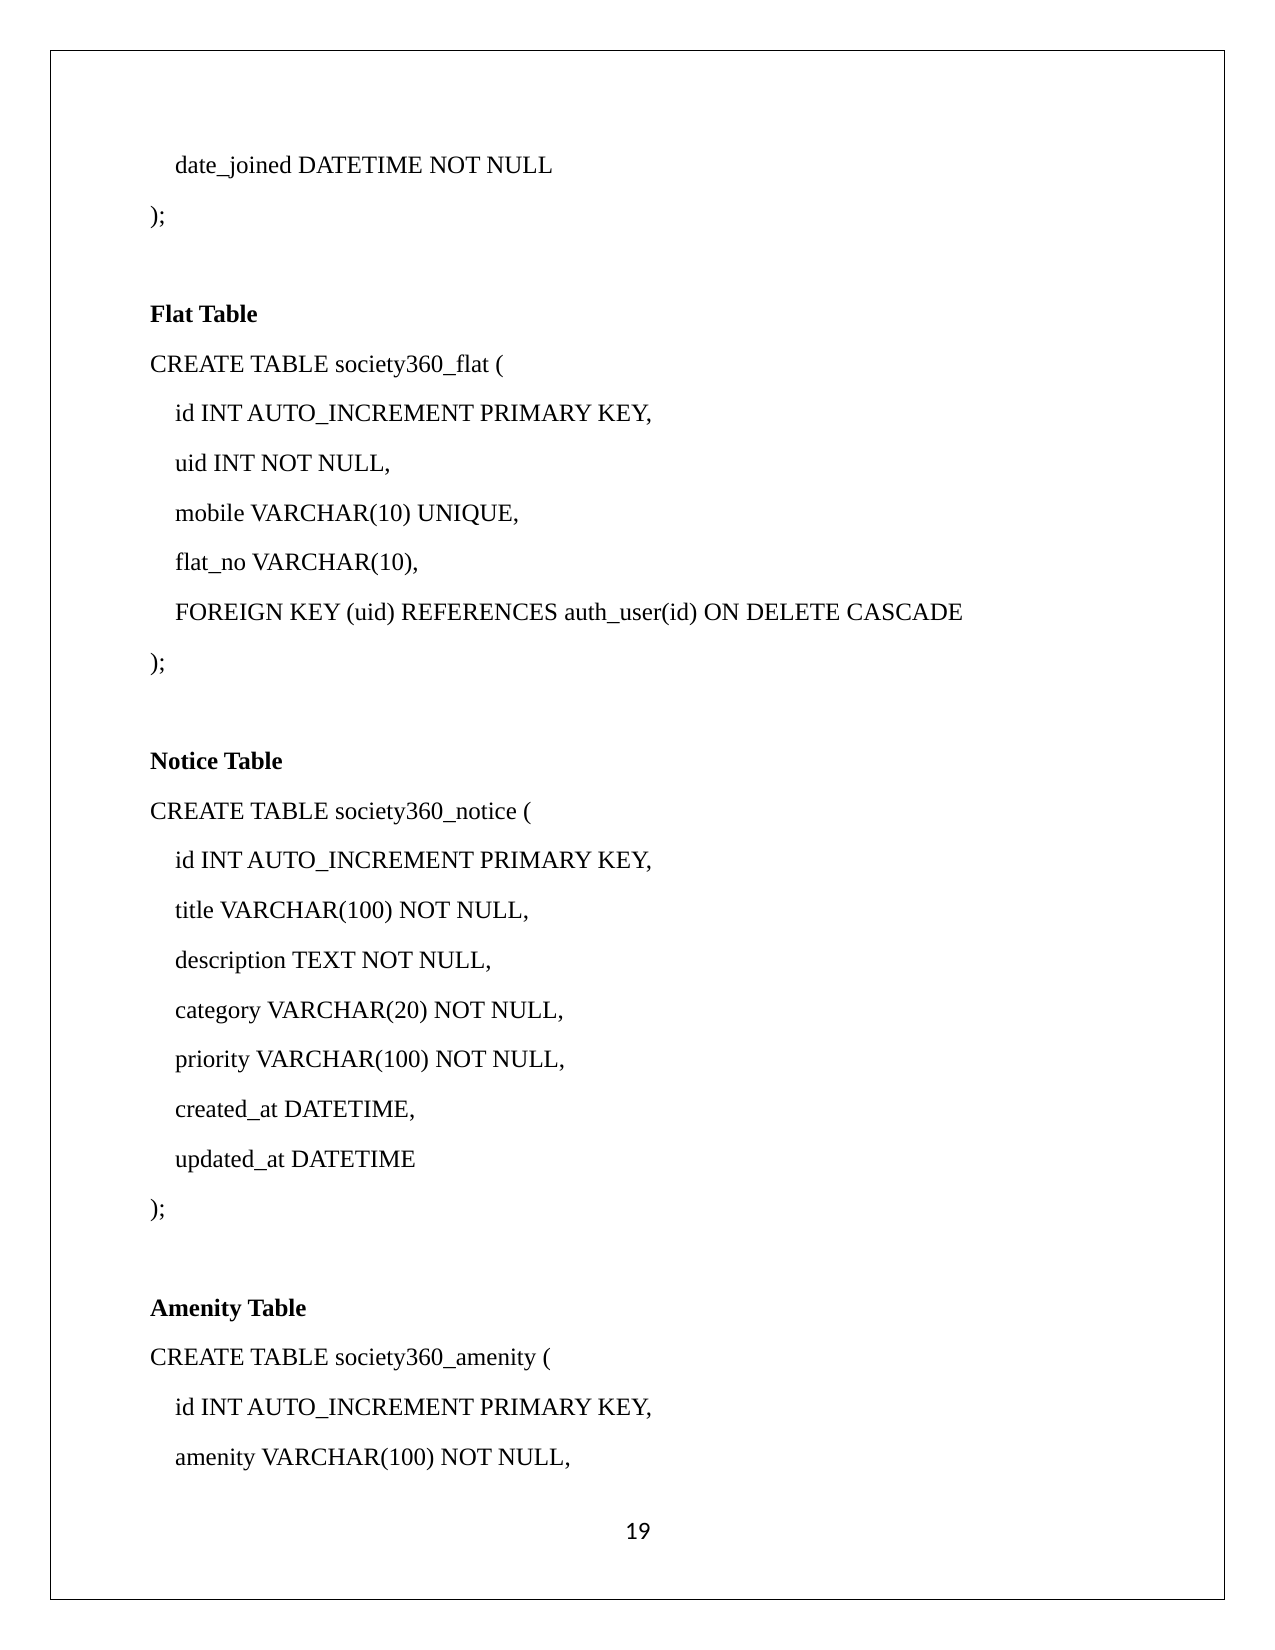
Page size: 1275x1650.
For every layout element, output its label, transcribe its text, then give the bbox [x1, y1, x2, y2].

text priority VARCHAR(100) NOT NULL, [150, 1044, 1125, 1073]
text title VARCHAR(100) NOT NULL, [150, 895, 1125, 924]
text CREATE TABLE society360_notice ( [150, 796, 1125, 825]
text date_joined DATETIME NOT NULL [150, 150, 1125, 179]
text Amenity Table [150, 1293, 1125, 1322]
text ); [150, 1193, 1125, 1222]
text id INT AUTO_INCREMENT PRIMARY KEY, [150, 398, 1125, 427]
text CREATE TABLE society360_flat ( [150, 349, 1125, 377]
text Flat Table [150, 299, 1125, 328]
text FOREIGN KEY (uid) REFERENCES auth_user(id) ON DELETE CASCADE [150, 597, 1125, 626]
text ); [150, 647, 1125, 676]
text id INT AUTO_INCREMENT PRIMARY KEY, [150, 846, 1125, 874]
text category VARCHAR(20) NOT NULL, [150, 995, 1125, 1023]
text id INT AUTO_INCREMENT PRIMARY KEY, [150, 1392, 1125, 1421]
text created_at DATETIME, [150, 1094, 1125, 1123]
text mobile VARCHAR(10) UNIQUE, [150, 498, 1125, 527]
text uid INT NOT NULL, [150, 448, 1125, 477]
text ); [150, 200, 1125, 228]
text updated_at DATETIME [150, 1144, 1125, 1172]
text description TEXT NOT NULL, [150, 945, 1125, 974]
text amenity VARCHAR(100) NOT NULL, [150, 1442, 1125, 1471]
text Notice Table [150, 746, 1125, 775]
text CREATE TABLE society360_amenity ( [150, 1342, 1125, 1371]
text flat_no VARCHAR(10), [150, 547, 1125, 576]
